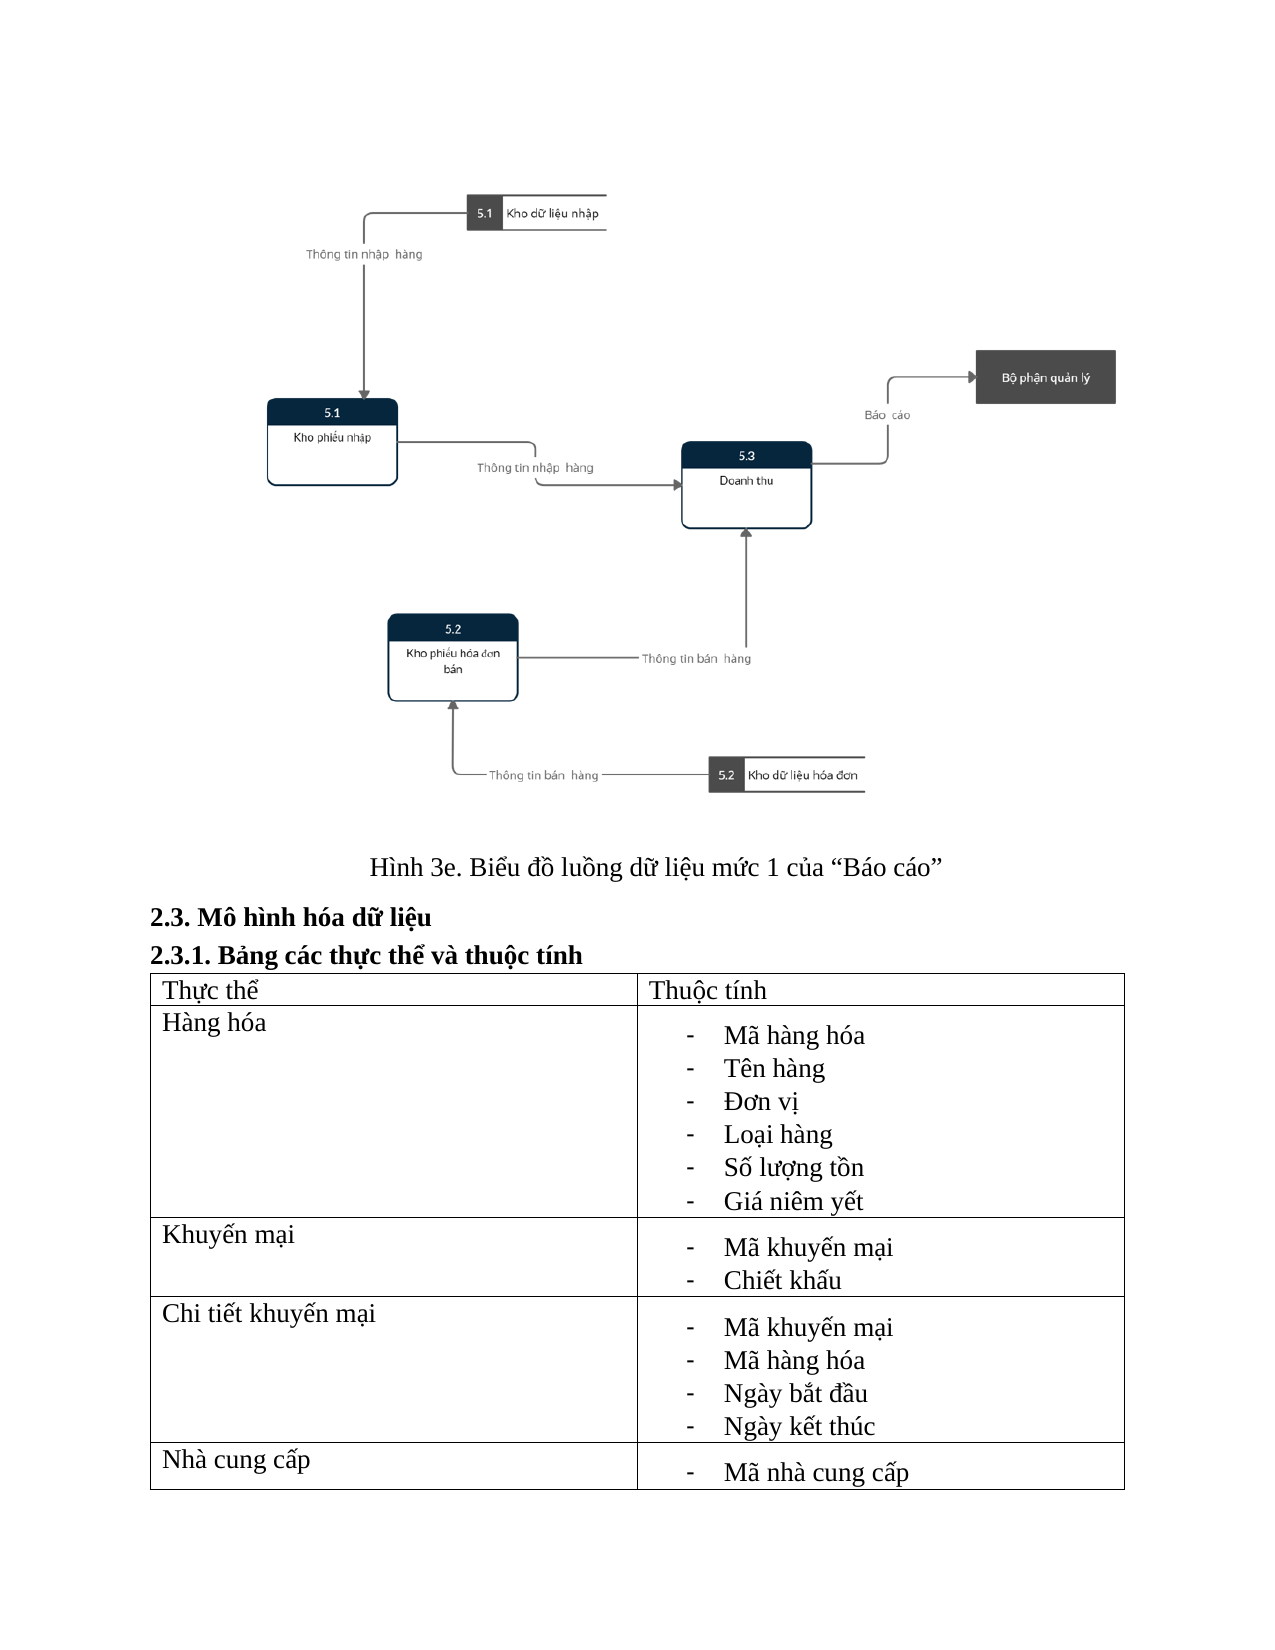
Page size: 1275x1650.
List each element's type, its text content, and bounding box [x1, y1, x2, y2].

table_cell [638, 1443, 1124, 1488]
table_cell Nhà cung cấp [151, 1443, 637, 1488]
table_cell Mã khuyến mại Mã hàng hóa Ngày bắt đầu Ngày kết thúc [638, 1297, 1124, 1442]
table_cell Hàng hóa [151, 1006, 637, 1217]
subtitle 2.3.1. Bảng các thực thể và thuộc tính [150, 939, 1125, 970]
text Hình 3e. Biểu đồ luồng dữ liệu mức 1 của “Báo cáo” [187, 851, 1125, 882]
picture [187, 150, 1163, 833]
subtitle 2.3. Mô hình hóa dữ liệu [150, 902, 1125, 933]
table_cell Mã hàng hóa Tên hàng Đơn vị Loại hàng Số lượng tồn Giá niêm yết [638, 1006, 1124, 1217]
table_cell Khuyến mại [151, 1218, 637, 1296]
table_header Thuộc tính [638, 974, 1124, 1005]
table_cell Chi tiết khuyến mại [151, 1297, 637, 1442]
table_cell Mã khuyến mại Chiết khấu [638, 1218, 1124, 1296]
table_header Thực thể [151, 974, 637, 1005]
